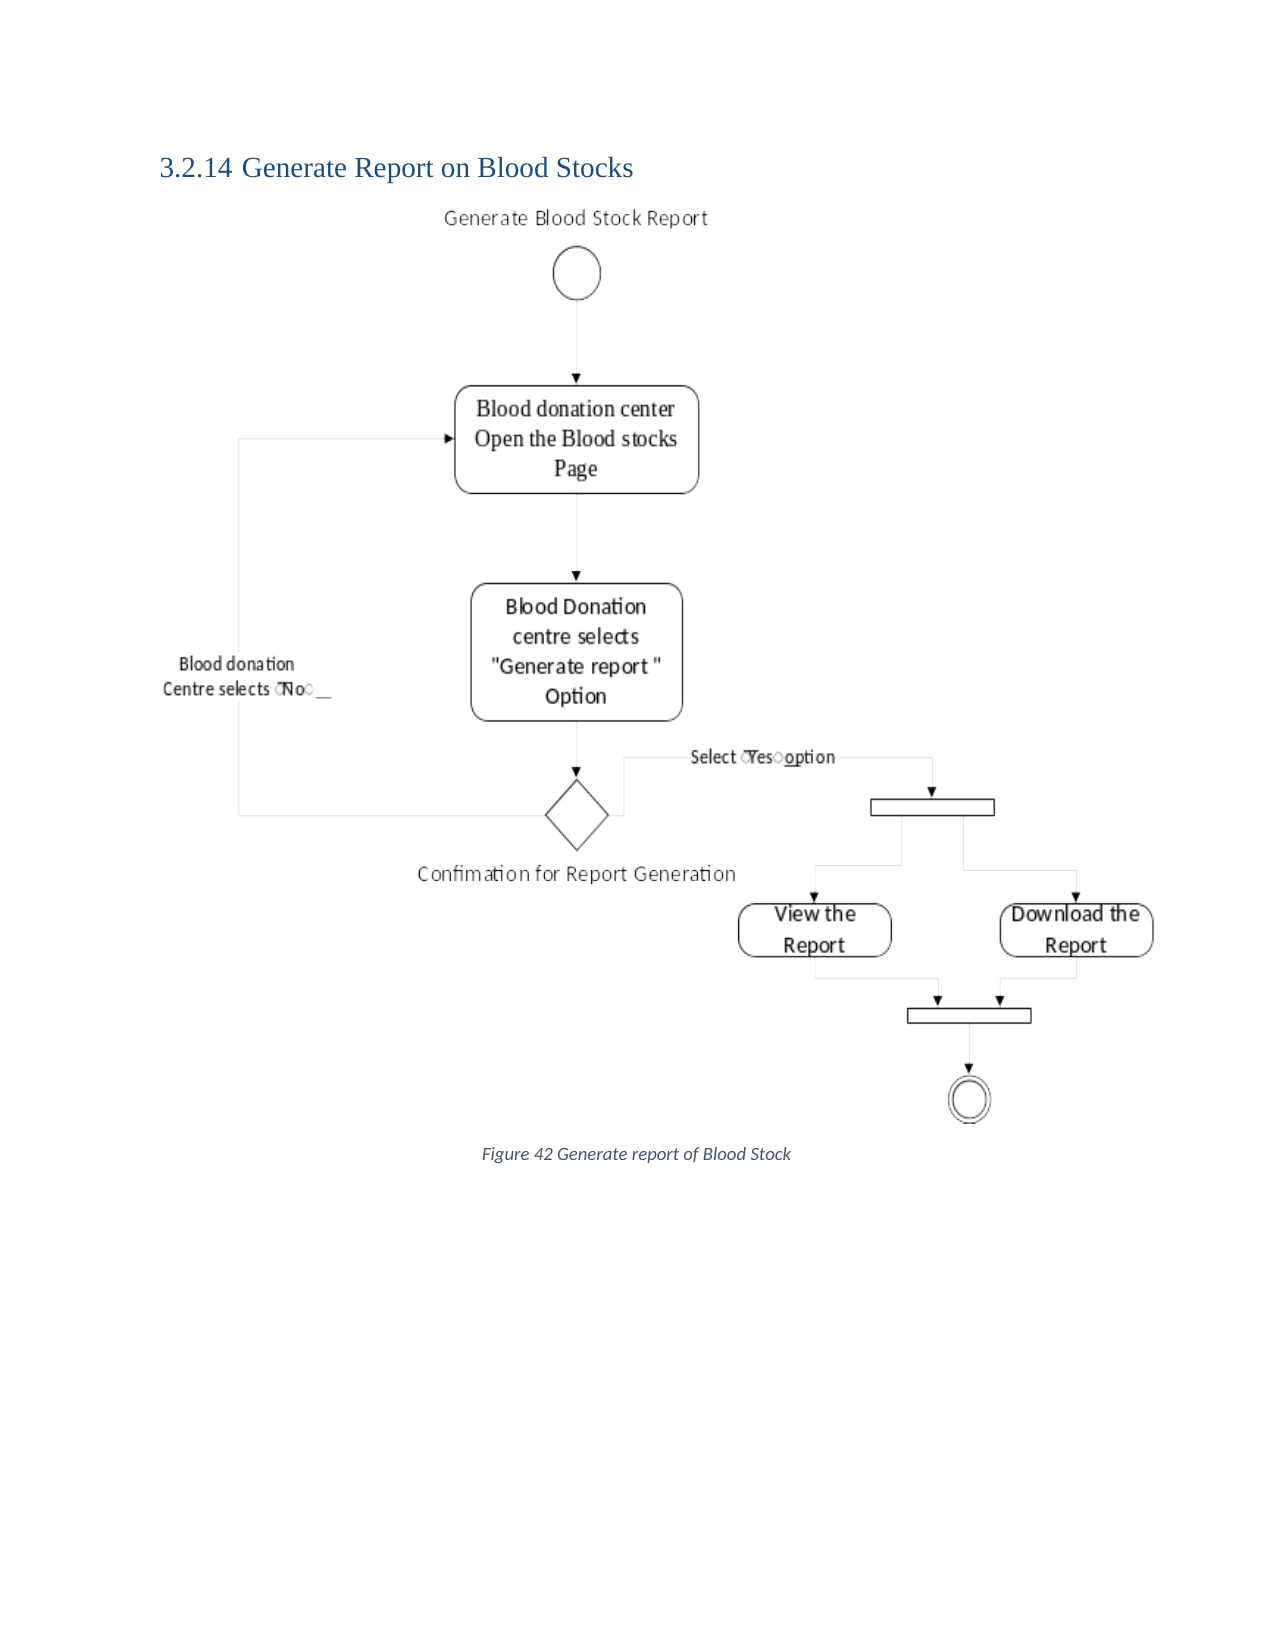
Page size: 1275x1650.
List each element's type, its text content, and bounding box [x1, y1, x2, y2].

subtitle Generate Report on Blood Stocks [159, 150, 1125, 183]
